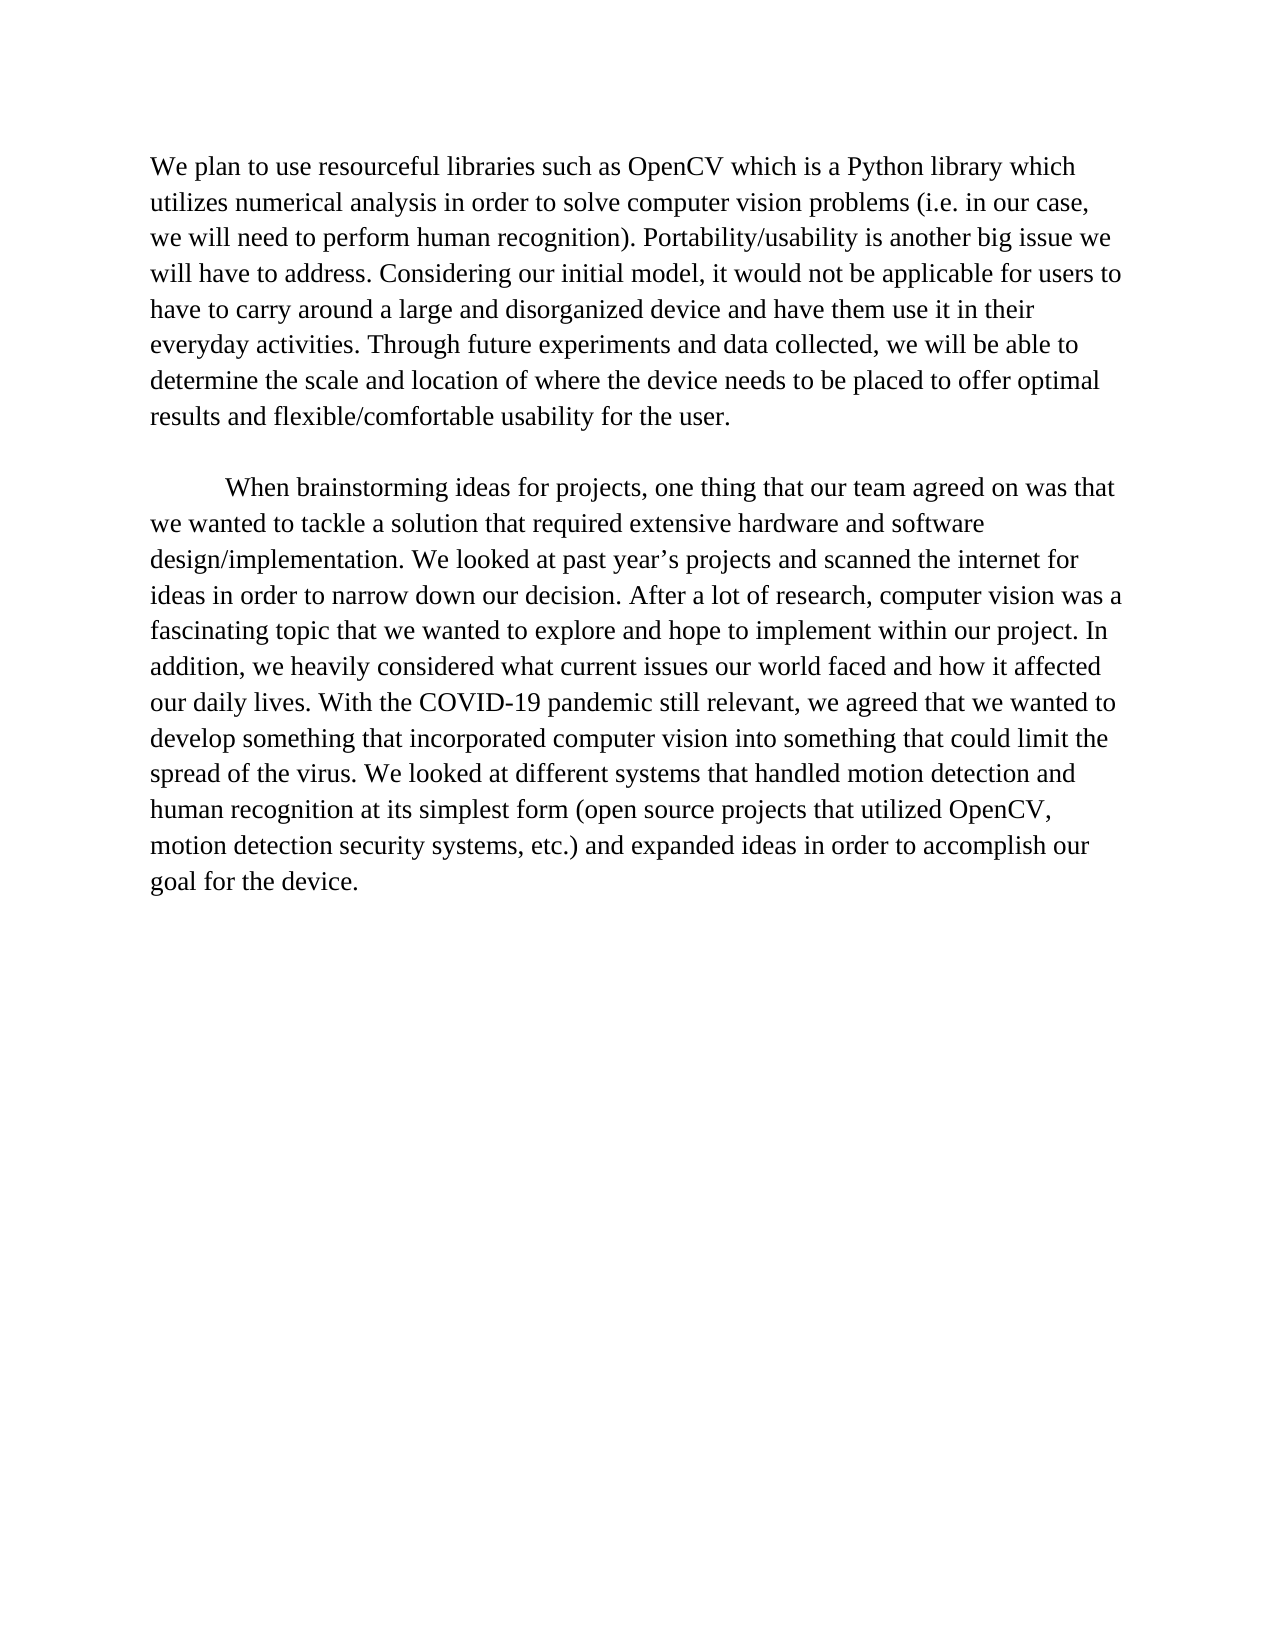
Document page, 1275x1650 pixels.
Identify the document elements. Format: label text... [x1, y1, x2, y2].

text When brainstorming ideas for projects, one thing that our team agreed on was that we wanted to tackle a solution that required extensive hardware and software design/implementation. We looked at past year’s projects and scanned the internet for ideas in order to narrow down our decision. After a lot of research, computer vision was a fascinating topic that we wanted to explore and hope to implement within our project. In addition, we heavily considered what current issues our world faced and how it affected our daily lives. With the COVID-19 pandemic still relevant, we agreed that we wanted to develop something that incorporated computer vision into something that could limit the spread of the virus. We looked at different systems that handled motion detection and human recognition at its simplest form (open source projects that utilized OpenCV, motion detection security systems, etc.) and expanded ideas in order to accomplish our goal for the device. [150, 472, 1125, 896]
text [150, 150, 1125, 431]
